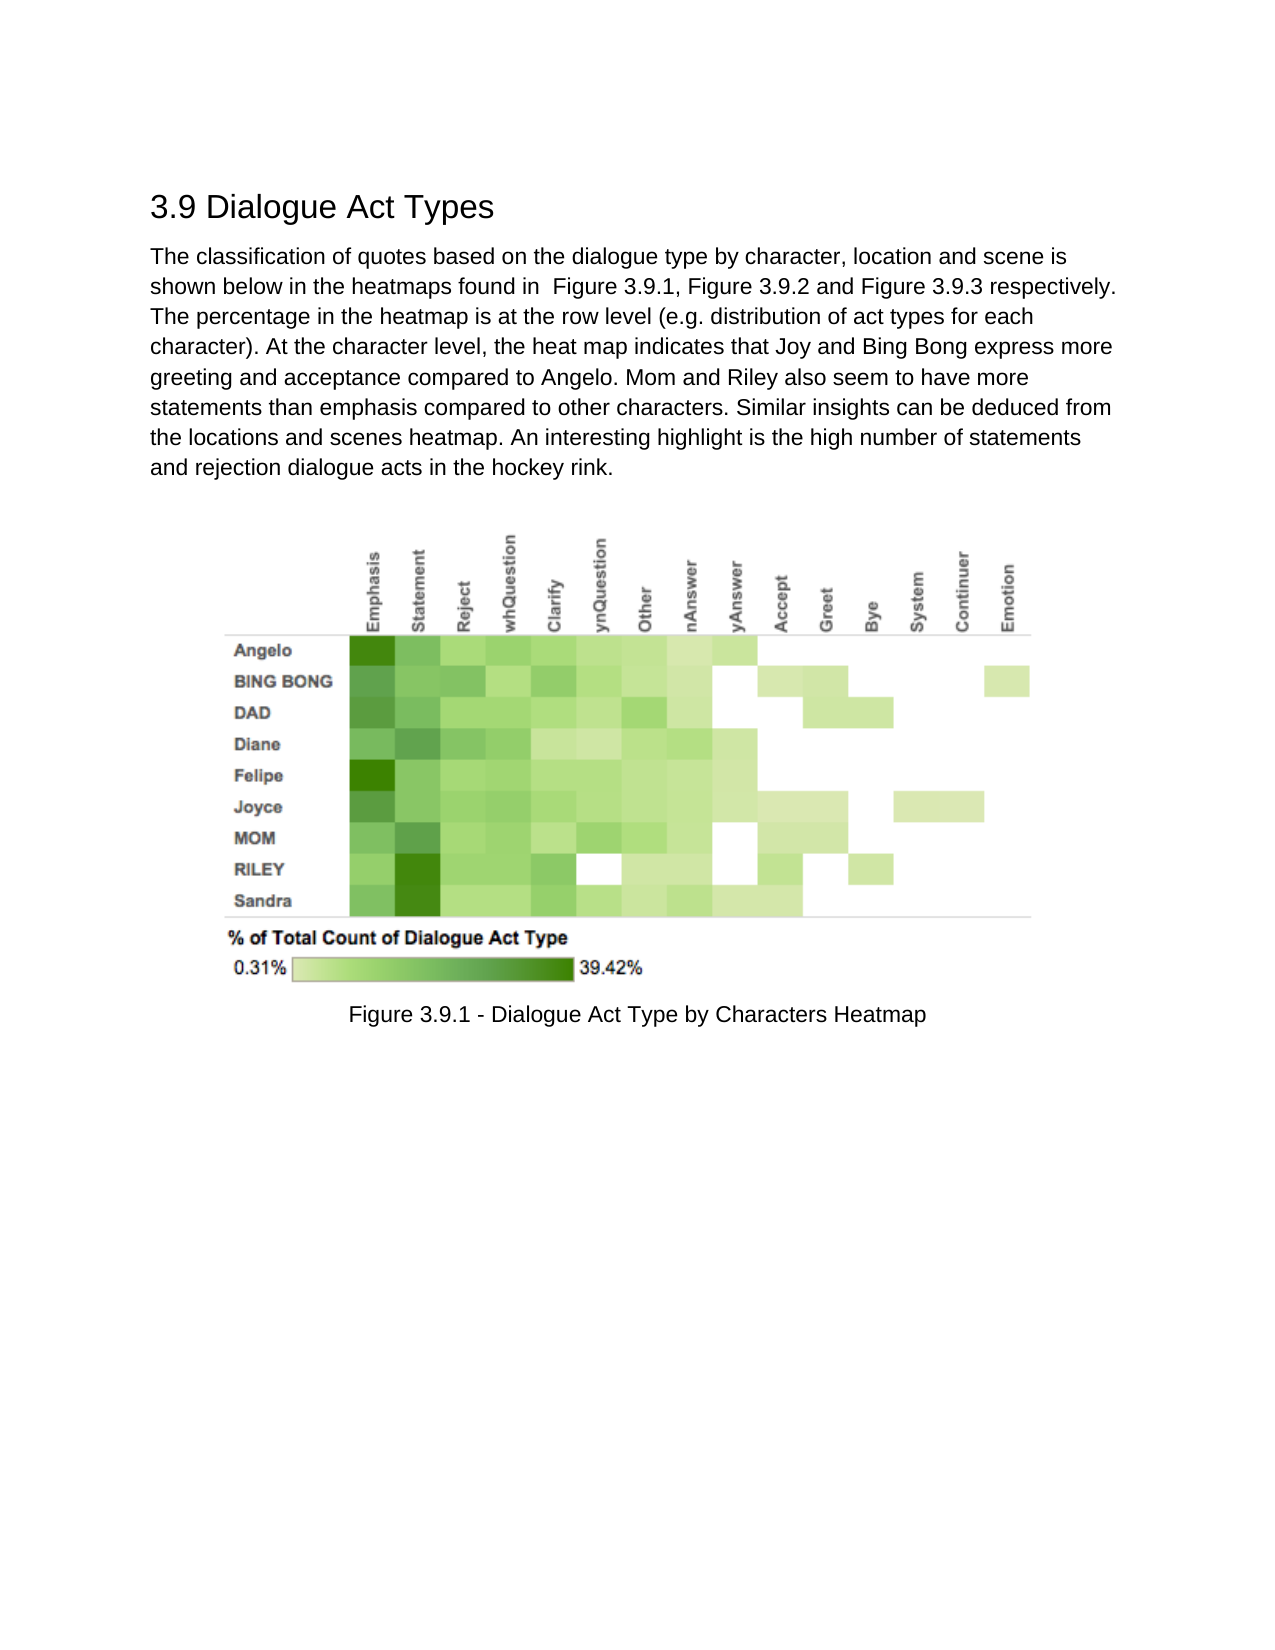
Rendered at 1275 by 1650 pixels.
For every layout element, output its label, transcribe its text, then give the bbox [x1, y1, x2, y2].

text The classification of quotes based on the dialogue type by character, location and scene is shown below in the heatmaps found in Figure 3.9.1, Figure 3.9.2 and Figure 3.9.3 respectively. The percentage in the heatmap is at the row level (e.g. distribution of act types for each character). At the character level, the heat map indicates that Joy and Bing Bong express more greeting and acceptance compared to Angelo. Mom and Riley also seem to have more statements than emphasis compared to other characters. Similar insights can be deduced from the locations and scenes heatmap. An interesting highlight is the high number of statements and rejection dialogue acts in the hockey rink. [150, 243, 1125, 480]
subtitle 3.9 Dialogue Act Types [150, 187, 1125, 226]
text Figure 3.9.1 - Dialogue Act Type by Characters Heatmap [150, 1001, 1125, 1027]
picture [217, 514, 1058, 998]
